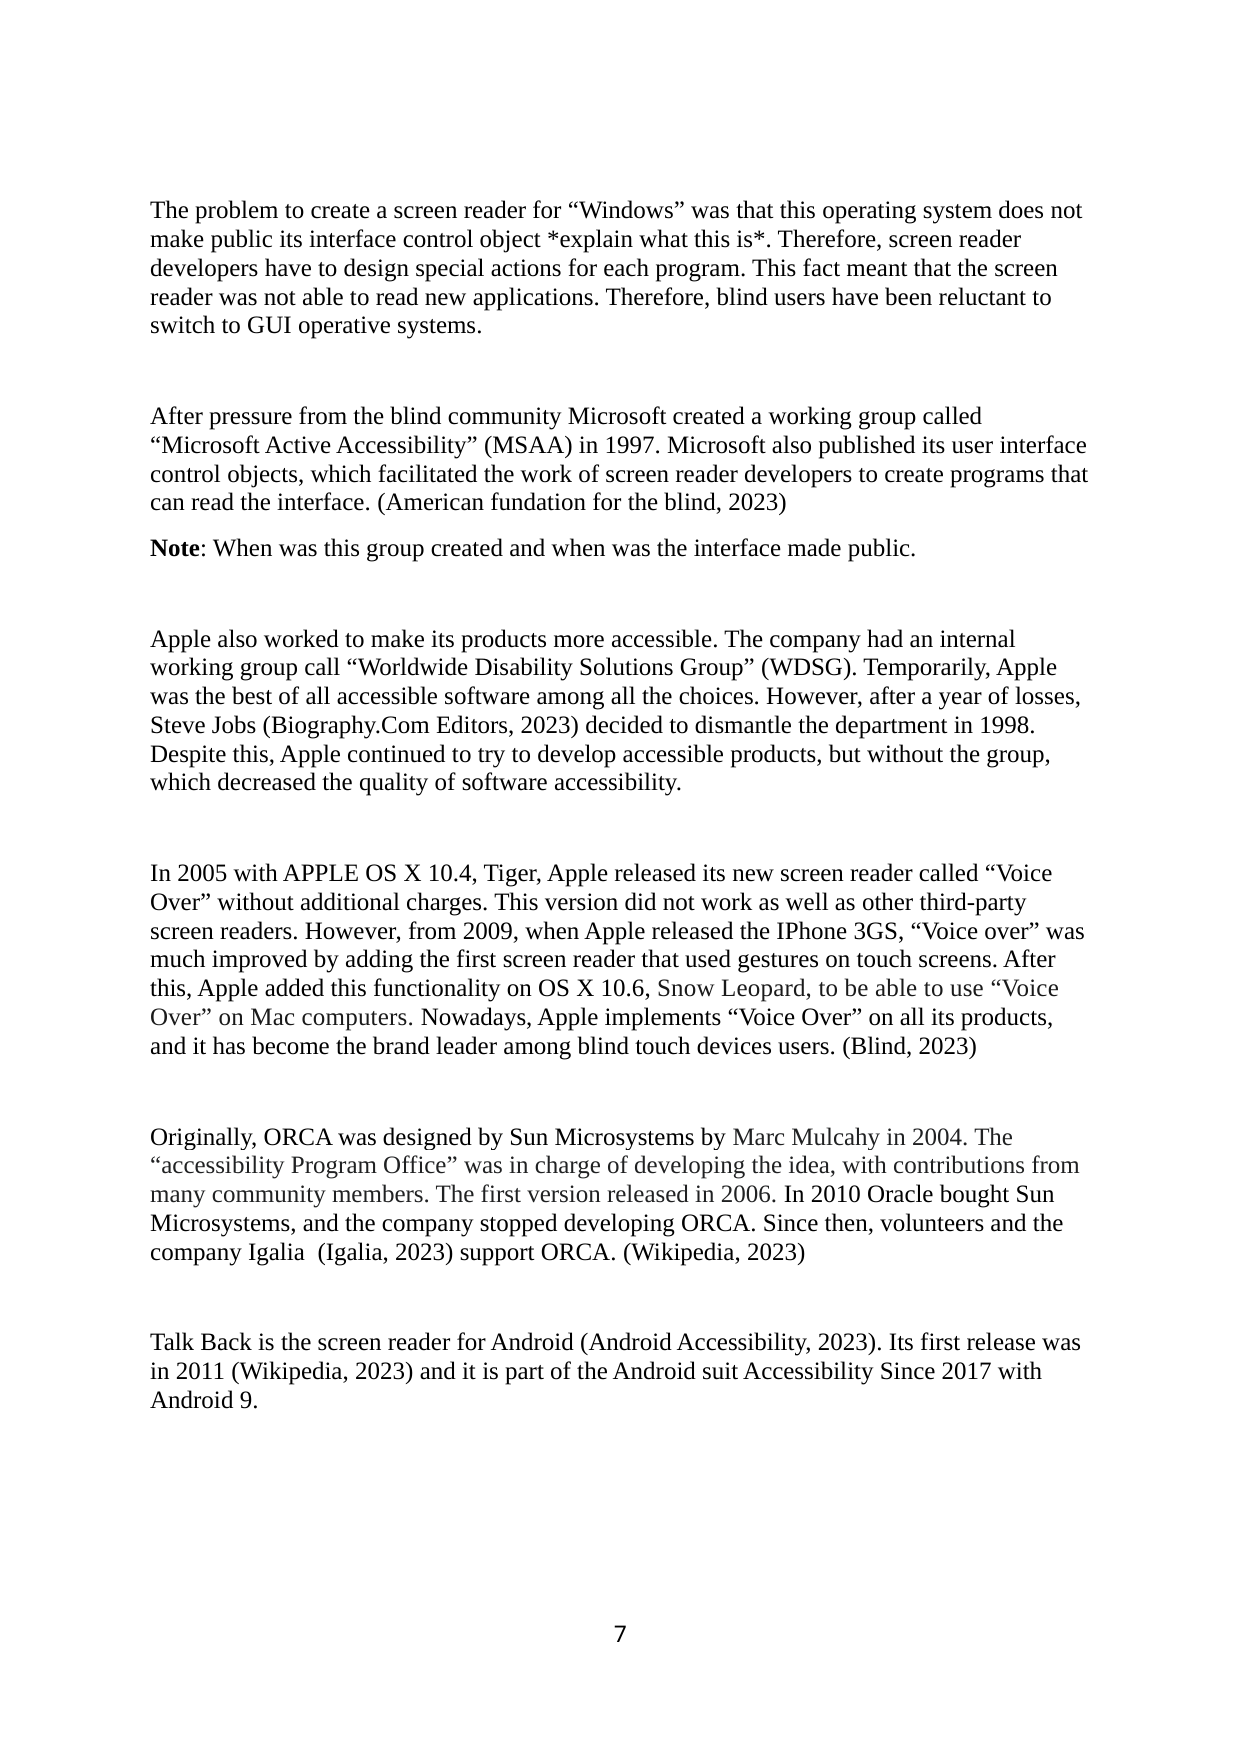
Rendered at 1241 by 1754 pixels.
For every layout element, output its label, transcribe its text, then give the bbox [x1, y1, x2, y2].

text Apple also worked to make its products more accessible. The company had an internal working group call “Worldwide Disability Solutions Group” (WDSG). Temporarily, Apple was the best of all accessible software among all the choices. However, after a year of losses, Steve Jobs decided to dismantle the department in 1998. Despite this, Apple continued to try to develop accessible products, but without the group, which decreased the quality of software accessibility. [150, 624, 1090, 796]
text In 2005 with APPLE OS X 10.4, Tiger, Apple released its new screen reader called “Voice Over” without additional charges. This version did not work as well as other third-party screen readers. However, from 2009, when Apple released the IPhone 3GS, “Voice over” was much improved by adding the first screen reader that used gestures on touch screens. After this, Apple added this functionality on OS X 10.6, Snow Leopard, to be able to use “Voice Over” on Mac computers. Nowadays, Apple implements “Voice Over” on all its products, and it has become the brand leader among blind touch devices users. [150, 858, 1090, 1059]
text Note: When was this group created and when was the interface made public. [150, 533, 1090, 562]
text Talk Back is the screen reader for Android . Its first release was in 2011 and it is part of the Android suit Accessibility Since 2017 with Android 9. [150, 1327, 1090, 1414]
text After pressure from the blind community Microsoft created a working group called “Microsoft Active Accessibility” (MSAA) in 1997. Microsoft also published its user interface control objects, which facilitated the work of screen reader developers to create programs that can read the interface. [150, 401, 1090, 516]
text The problem to create a screen reader for “Windows” was that this operating system does not make public its interface control object *explain what this is*. Therefore, screen reader developers have to design special actions for each program. This fact meant that the screen reader was not able to read new applications. Therefore, blind users have been reluctant to switch to GUI operative systems. [150, 195, 1090, 339]
text Originally, ORCA was designed by Sun Microsystems by Marc Mulcahy in 2004. The “accessibility Program Office” was in charge of developing the idea, with contributions from many community members. The first version released in 2006. In 2010 Oracle bought Sun Microsystems, and the company stopped developing ORCA. Since then, volunteers and the company Igalia support ORCA. [150, 1122, 1090, 1265]
